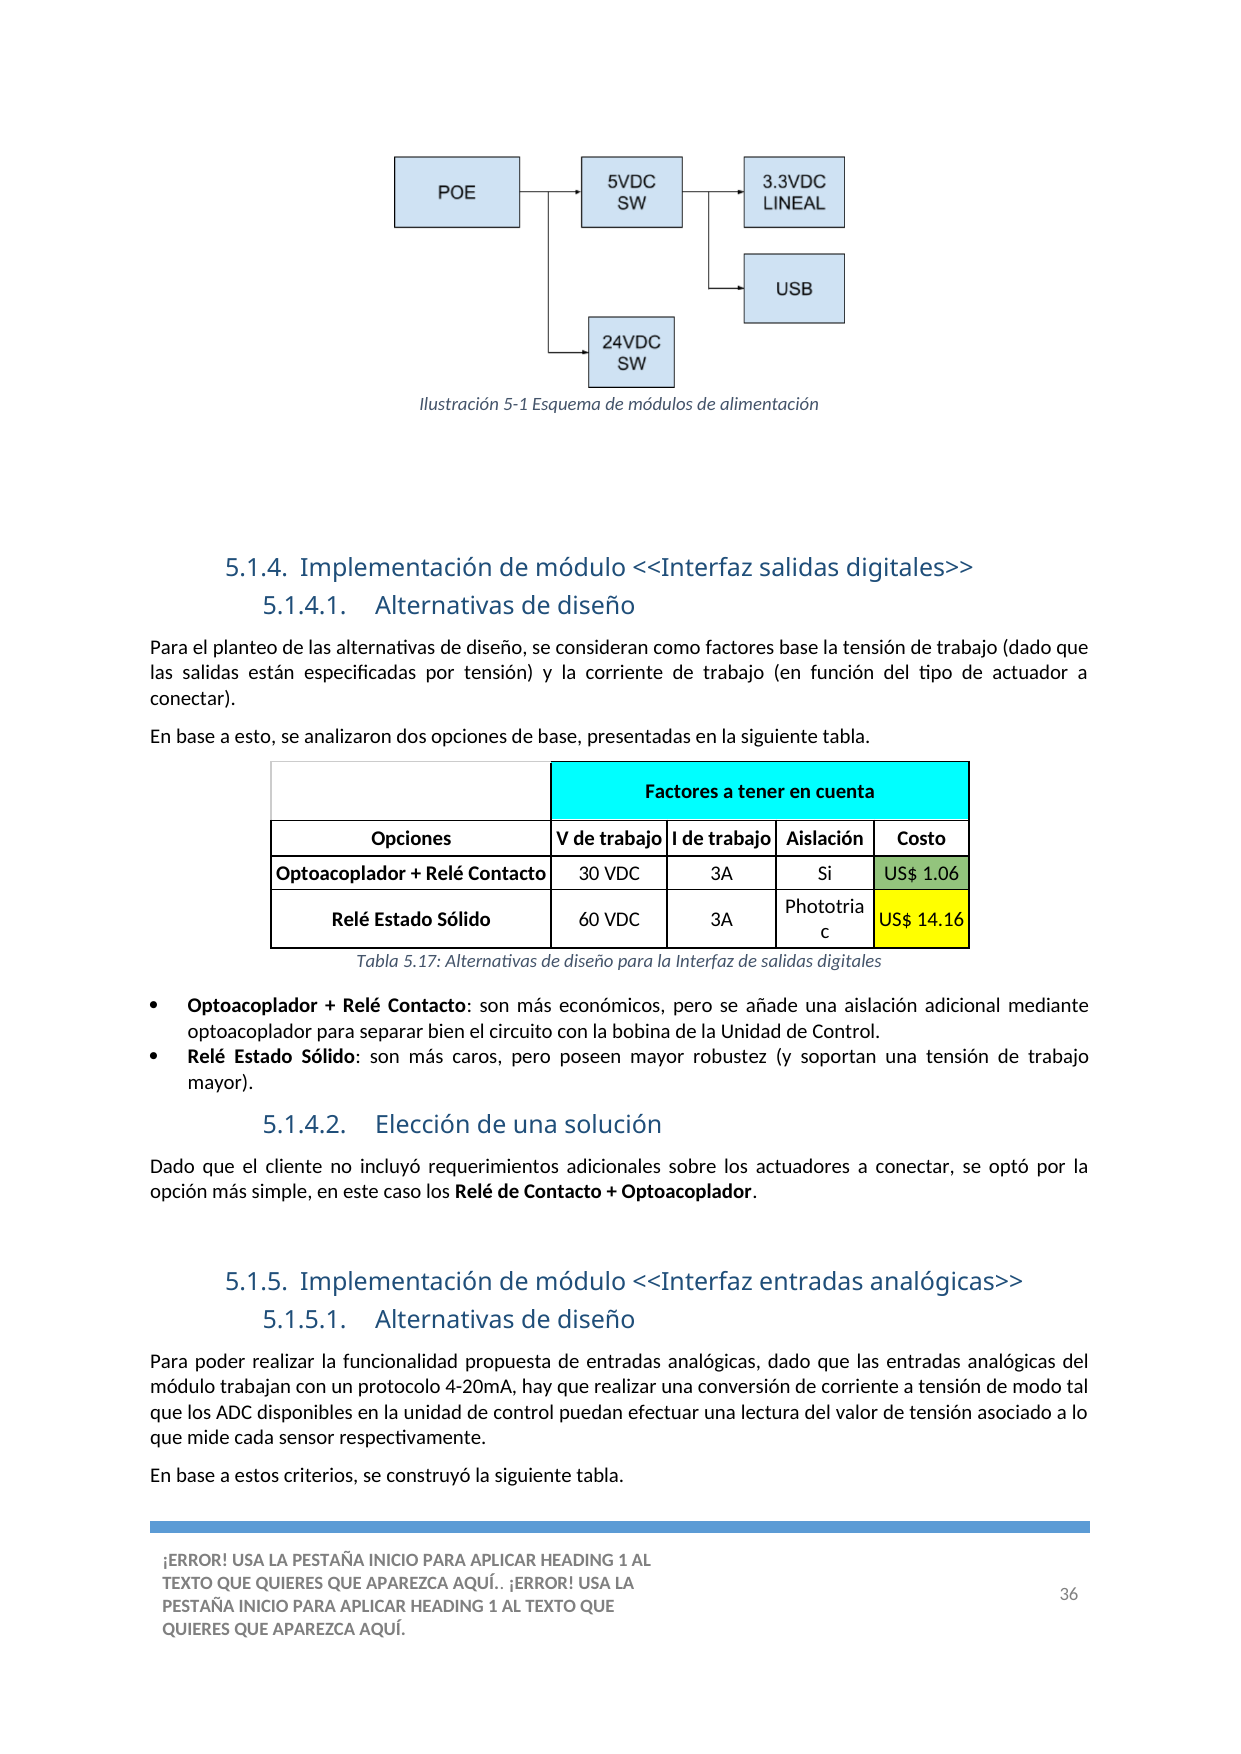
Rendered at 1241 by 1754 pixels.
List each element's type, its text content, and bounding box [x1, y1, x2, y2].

list Optoacoplador + Relé Contacto: son más económicos, pero se añade una aislación adicional mediante optoacoplador para separar bien el circuito con la bobina de la Unidad de Control. [150, 993, 1090, 1043]
table_cell 30 VDC [552, 857, 666, 889]
table_cell 3A [668, 857, 775, 889]
table_header [272, 762, 551, 819]
subtitle Alternativas de diseño [262, 1301, 1090, 1336]
table_cell Optoacoplador + Relé Contacto [272, 857, 550, 889]
table_cell Relé Estado Sólido [272, 890, 550, 947]
list Relé Estado Sólido: son más caros, pero poseen mayor robustez (y soportan una tensión de trabajo mayor). [150, 1043, 1090, 1094]
table_cell Opciones [272, 821, 550, 855]
subtitle Implementación de módulo <<Interfaz entradas analógicas>> [225, 1263, 1090, 1297]
table_header Factores a tener en cuenta [552, 762, 968, 819]
text En base a esto, se analizaron dos opciones de base, presentadas en la siguiente tabla. [150, 723, 1090, 748]
table_cell I de trabajo [668, 821, 775, 855]
subtitle Elección de una solución [262, 1107, 1090, 1141]
text Ilustración 5-1 Esquema de módulos de alimentación [150, 392, 1090, 415]
table_cell 3A [668, 890, 775, 947]
picture [392, 150, 848, 392]
subtitle Alternativas de diseño [262, 588, 1090, 622]
table_cell US$ 1.06 [875, 857, 968, 889]
table_cell V de trabajo [552, 821, 666, 855]
table_cell Phototriac [777, 890, 873, 947]
table_cell US$ 14.16 [875, 890, 968, 947]
text Dado que el cliente no incluyó requerimientos adicionales sobre los actuadores a conectar, se optó por la opción más simple, en este caso los Relé de Contacto + Optoacoplador. [150, 1153, 1090, 1204]
text En base a estos criterios, se construyó la siguiente tabla. [150, 1462, 1090, 1488]
subtitle Implementación de módulo <<Interfaz salidas digitales>> [225, 549, 1090, 583]
table_cell Costo [875, 821, 968, 855]
text Para poder realizar la funcionalidad propuesta de entradas analógicas, dado que las entradas analógicas del módulo trabajan con un protocolo 4-20mA, hay que realizar una conversión de corriente a tensión de modo tal que los ADC disponibles en la unidad de control puedan efectuar una lectura del valor de tensión asociado a lo que mide cada sensor respectivamente. [150, 1348, 1090, 1450]
table_cell Si [777, 857, 873, 889]
text Para el planteo de las alternativas de diseño, se consideran como factores base la tensión de trabajo (dado que las salidas están especificadas por tensión) y la corriente de trabajo (en función del tipo de actuador a conectar). [150, 634, 1090, 710]
table_cell 60 VDC [552, 890, 666, 947]
table_cell Aislación [777, 821, 873, 855]
